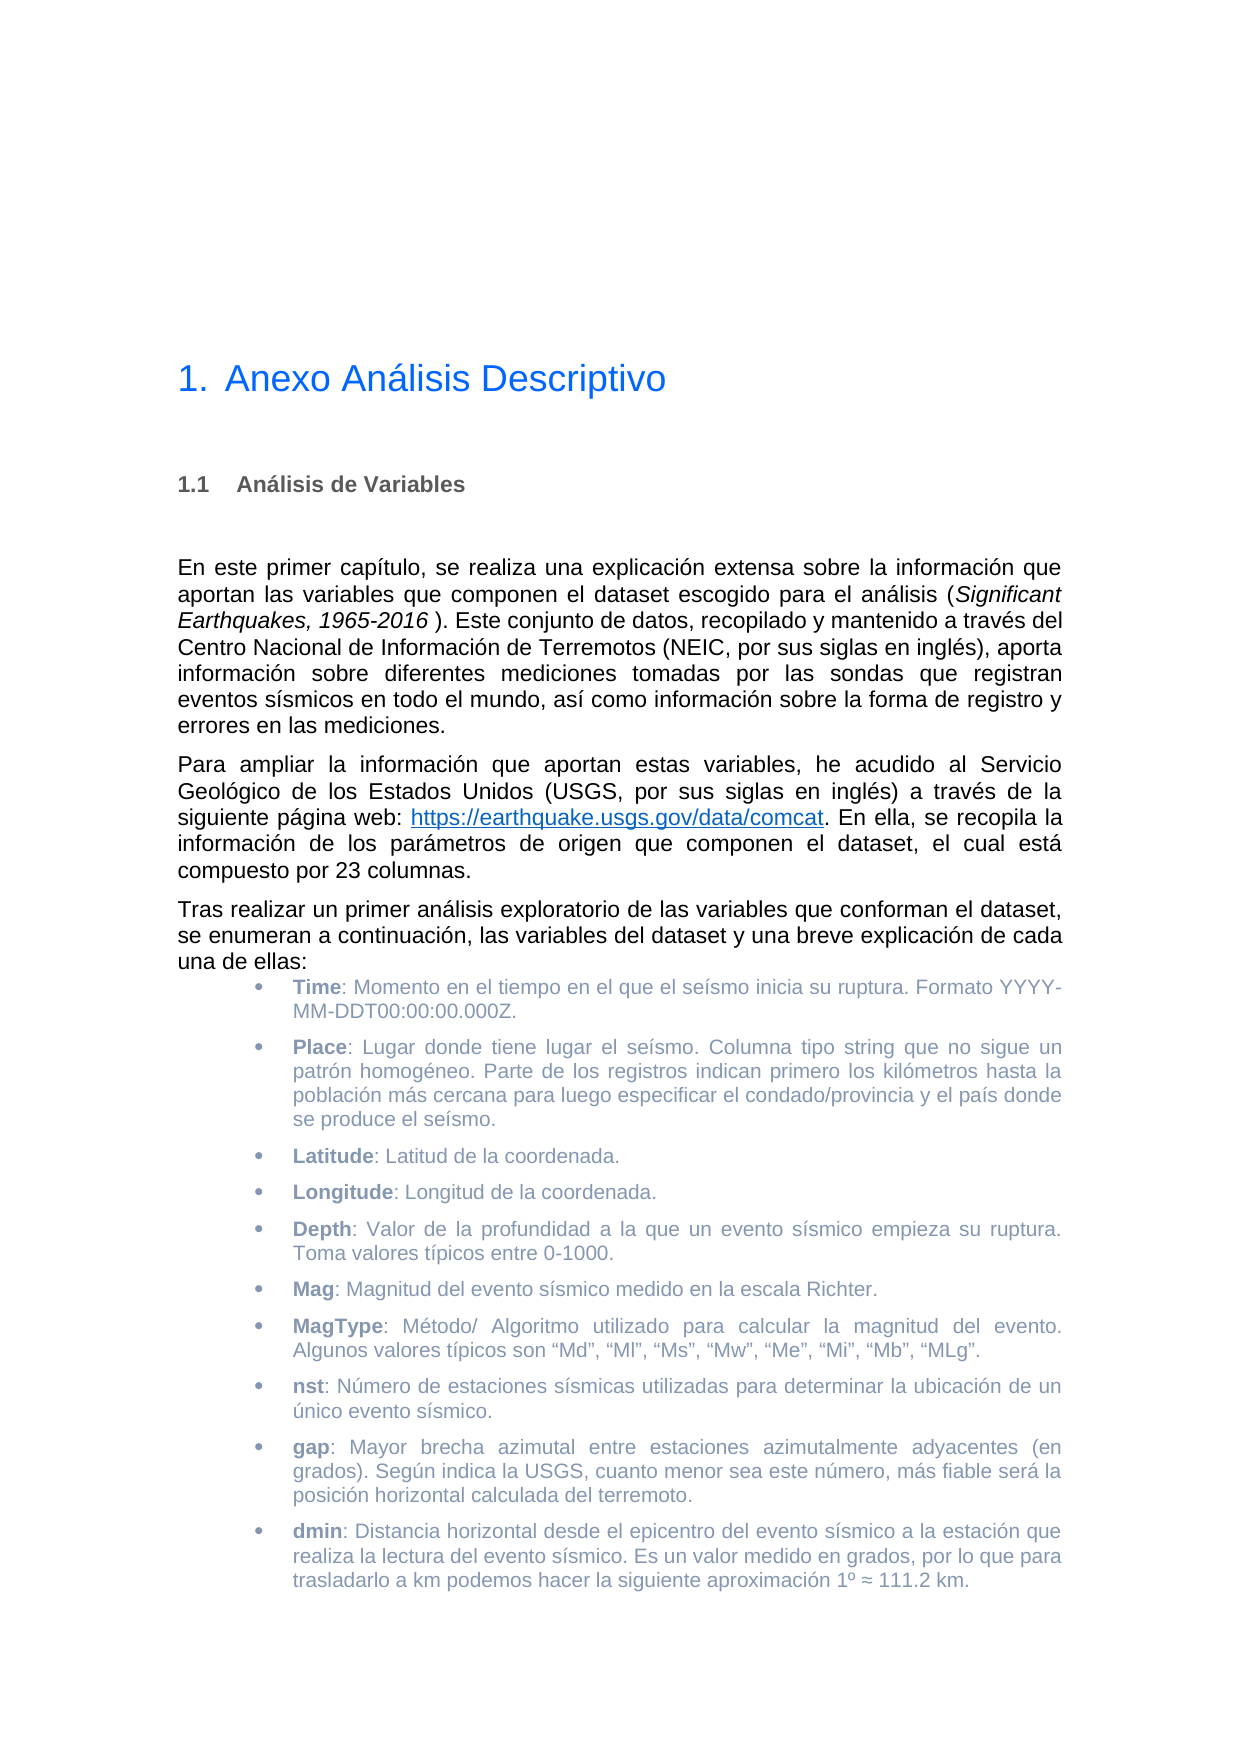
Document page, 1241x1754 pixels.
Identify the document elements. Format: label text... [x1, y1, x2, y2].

text Para ampliar la información que aportan estas variables, he acudido al Servicio Geológico de los Estados Unidos (USGS, por sus siglas en inglés) a través de la siguiente página web: https://earthquake.usgs.gov/data/comcat. En ella, se recopila la información de los parámetros de origen que componen el dataset, el cual está compuesto por 23 columnas. [177, 751, 1063, 883]
list gap: Mayor brecha azimutal entre estaciones azimutalmente adyacentes (en grados). Según indica la USGS, cuanto menor sea este número, más fiable será la posición horizontal calculada del terremoto. [255, 1435, 1063, 1507]
subtitle Anexo Análisis Descriptivo [177, 356, 1063, 399]
list Mag: Magnitud del evento sísmico medido en la escala Richter. [255, 1277, 1063, 1301]
list dmin: Distancia horizontal desde el epicentro del evento sísmico a la estación que realiza la lectura del evento sísmico. Es un valor medido en grados, por lo que para trasladarlo a km podemos hacer la siguiente aproximación 1º ≈ 111.2 km. [255, 1519, 1063, 1591]
list MagType: Método/ Algoritmo utilizado para calcular la magnitud del evento. Algunos valores típicos son “Md”, “Ml”, “Ms”, “Mw”, “Me”, “Mi”, “Mb”, “MLg”. [255, 1314, 1063, 1362]
list Depth: Valor de la profundidad a la que un evento sísmico empieza su ruptura. Toma valores típicos entre 0-1000. [255, 1217, 1063, 1265]
list Time: Momento en el tiempo en el que el seísmo inicia su ruptura. Formato YYYY-MM-DDT00:00:00.000Z. [255, 975, 1063, 1023]
list Place: Lugar donde tiene lugar el seísmo. Columna tipo string que no sigue un patrón homogéneo. Parte de los registros indican primero los kilómetros hasta la población más cercana para luego especificar el condado/provincia y el país donde se produce el seísmo. [255, 1035, 1063, 1131]
subtitle Análisis de Variables [177, 471, 1063, 498]
list Longitude: Longitud de la coordenada. [255, 1180, 1063, 1204]
list Latitude: Latitud de la coordenada. [255, 1144, 1063, 1168]
text Tras realizar un primer análisis exploratorio de las variables que conforman el dataset, se enumeran a continuación, las variables del dataset y una breve explicación de cada una de ellas: [177, 896, 1063, 975]
list nst: Número de estaciones sísmicas utilizadas para determinar la ubicación de un único evento sísmico. [255, 1374, 1063, 1422]
text En este primer capítulo, se realiza una explicación extensa sobre la información que aportan las variables que componen el dataset escogido para el análisis (Significant Earthquakes, 1965-2016 ). Este conjunto de datos, recopilado y mantenido a través del Centro Nacional de Información de Terremotos (NEIC, por sus siglas en inglés), aporta información sobre diferentes mediciones tomadas por las sondas que registran eventos sísmicos en todo el mundo, así como información sobre la forma de registro y errores en las mediciones. [177, 554, 1063, 739]
